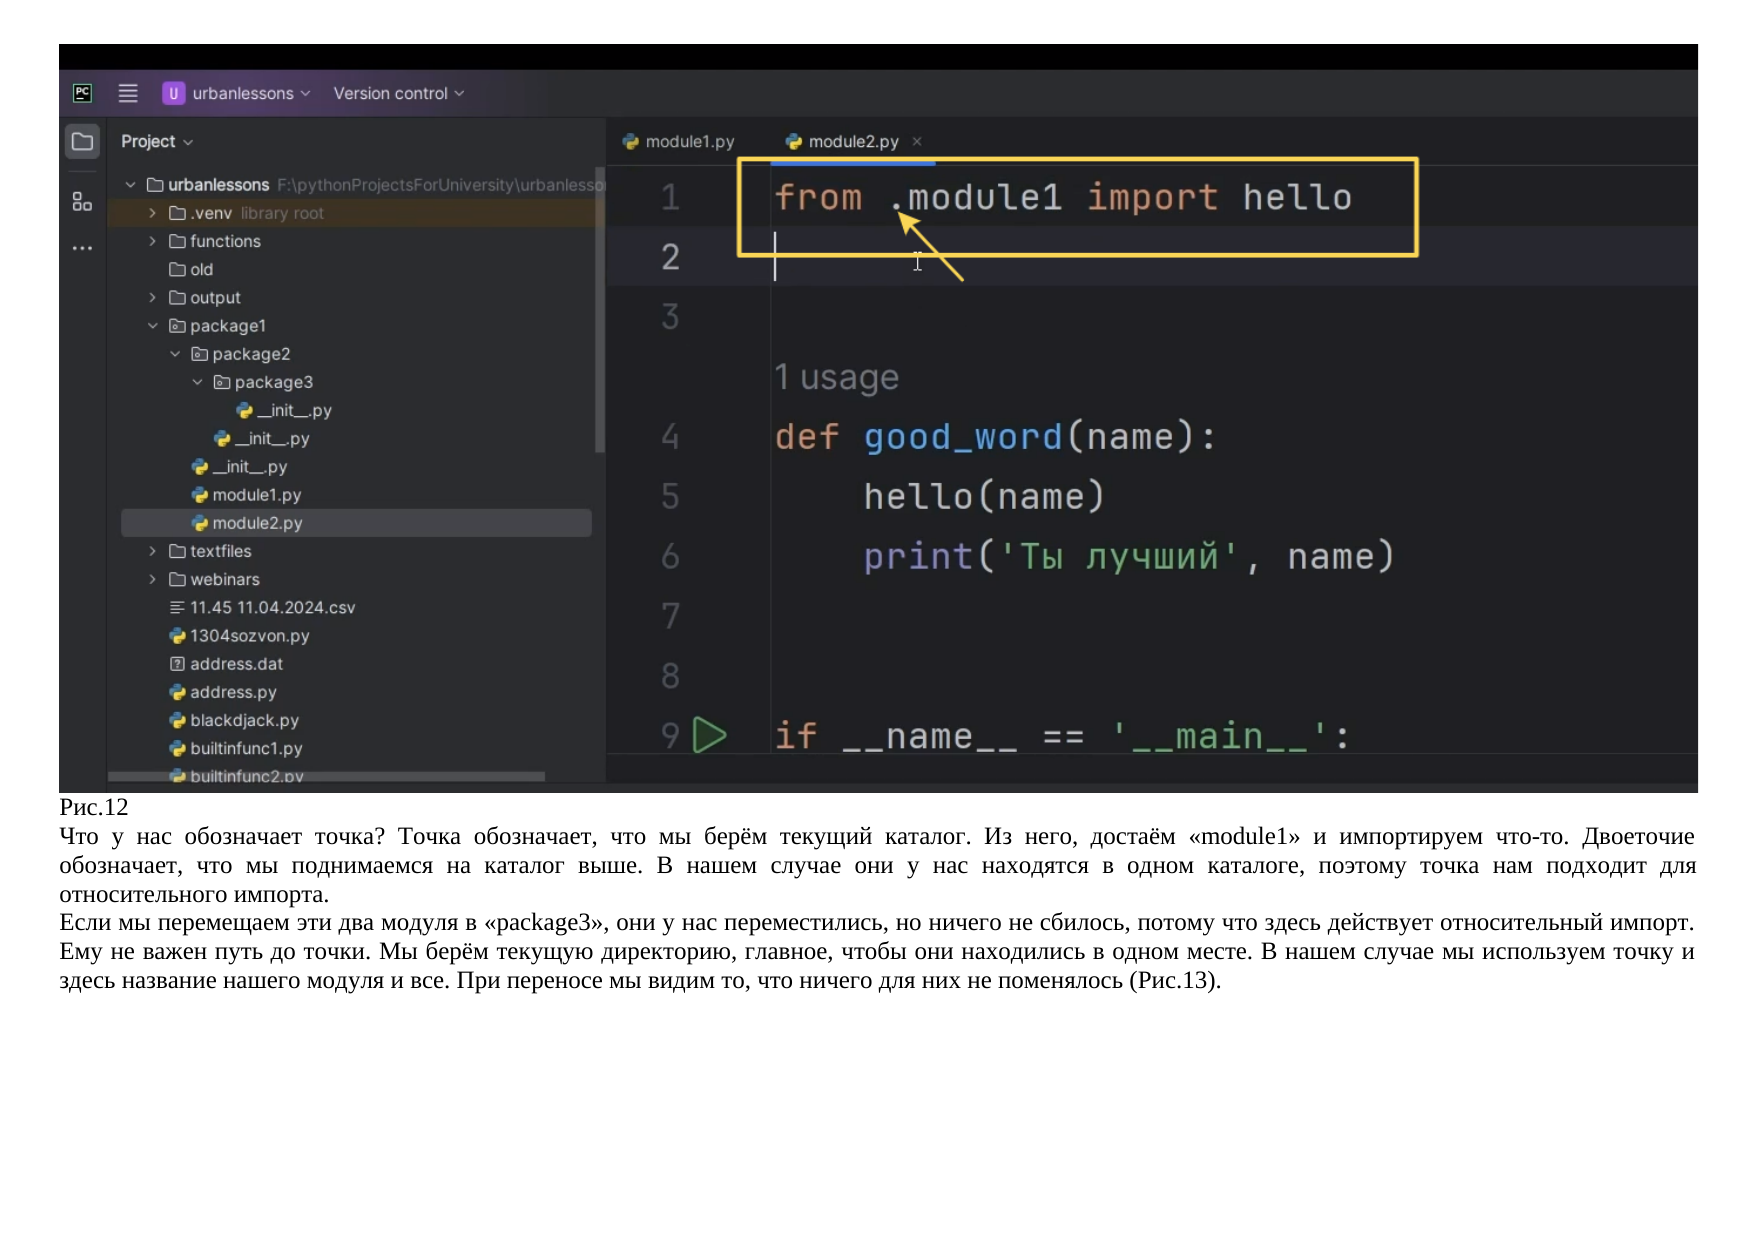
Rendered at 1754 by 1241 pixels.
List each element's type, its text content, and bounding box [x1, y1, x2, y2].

text Что у нас обозначает точка? Точка обозначает, что мы берём текущий каталог. Из него, достаём «module1» и импортируем что-то. Двоеточие обозначает, что мы поднимаемся на каталог выше. В нашем случае они у нас находятся в одном каталоге, поэтому точка нам подходит для относительного импорта. [59, 821, 1698, 907]
picture [59, 44, 1699, 793]
text Рис.12 [59, 793, 1698, 821]
text Если мы перемещаем эти два модуля в «package3», они у нас переместились, но ничего не сбилось, потому что здесь действует относительный импорт. Ему не важен путь до точки. Мы берём текущую директорию, главное, чтобы они находились в одном месте. В нашем случае мы используем точку и здесь название нашего модуля и все. При переносе мы видим то, что ничего для них не поменялось (Рис.13). [59, 907, 1698, 994]
